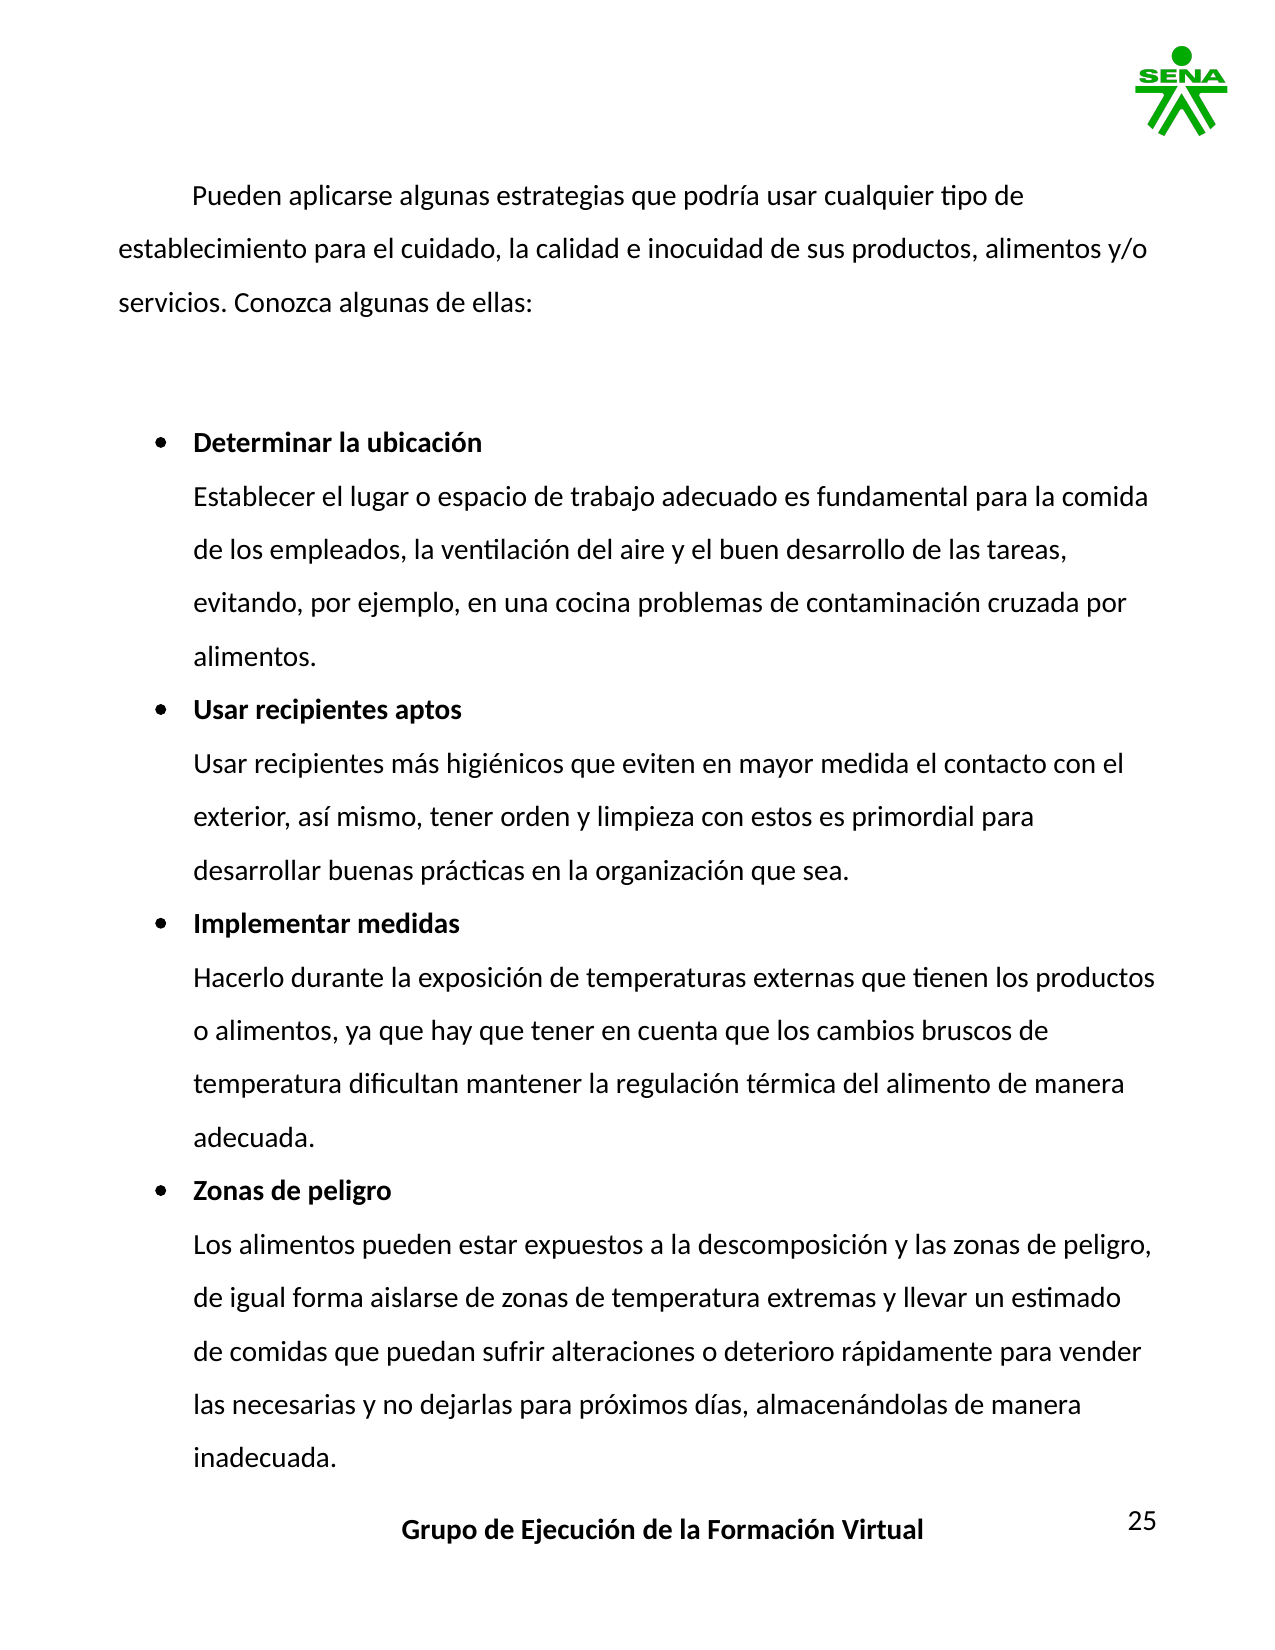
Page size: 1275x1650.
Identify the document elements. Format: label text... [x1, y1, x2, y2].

list Usar recipientes más higiénicos que eviten en mayor medida el contacto con el exterior, así mismo, tener orden y limpieza con estos es primordial para desarrollar buenas prácticas en la organización que sea. [193, 745, 1157, 887]
list Determinar la ubicación [156, 424, 1157, 460]
list Hacerlo durante la exposición de temperaturas externas que tienen los productos o alimentos, ya que hay que tener en cuenta que los cambios bruscos de temperatura dificultan mantener la regulación térmica del alimento de manera adecuada. [193, 959, 1157, 1154]
text Pueden aplicarse algunas estrategias que podría usar cualquier tipo de establecimiento para el cuidado, la calidad e inocuidad de sus productos, alimentos y/o servicios. Conozca algunas de ellas: [118, 177, 1157, 320]
picture [1135, 46, 1228, 136]
list Usar recipientes aptos [156, 691, 1157, 727]
list Zonas de peligro [156, 1172, 1157, 1208]
list Establecer el lugar o espacio de trabajo adecuado es fundamental para la comida de los empleados, la ventilación del aire y el buen desarrollo de las tareas, evitando, por ejemplo, en una cocina problemas de contaminación cruzada por alimentos. [193, 478, 1157, 674]
list Implementar medidas [156, 905, 1157, 941]
list Los alimentos pueden estar expuestos a la descomposición y las zonas de peligro, de igual forma aislarse de zonas de temperatura extremas y llevar un estimado de comidas que puedan sufrir alteraciones o deterioro rápidamente para vender las necesarias y no dejarlas para próximos días, almacenándolas de manera inadecuada. [193, 1226, 1157, 1475]
